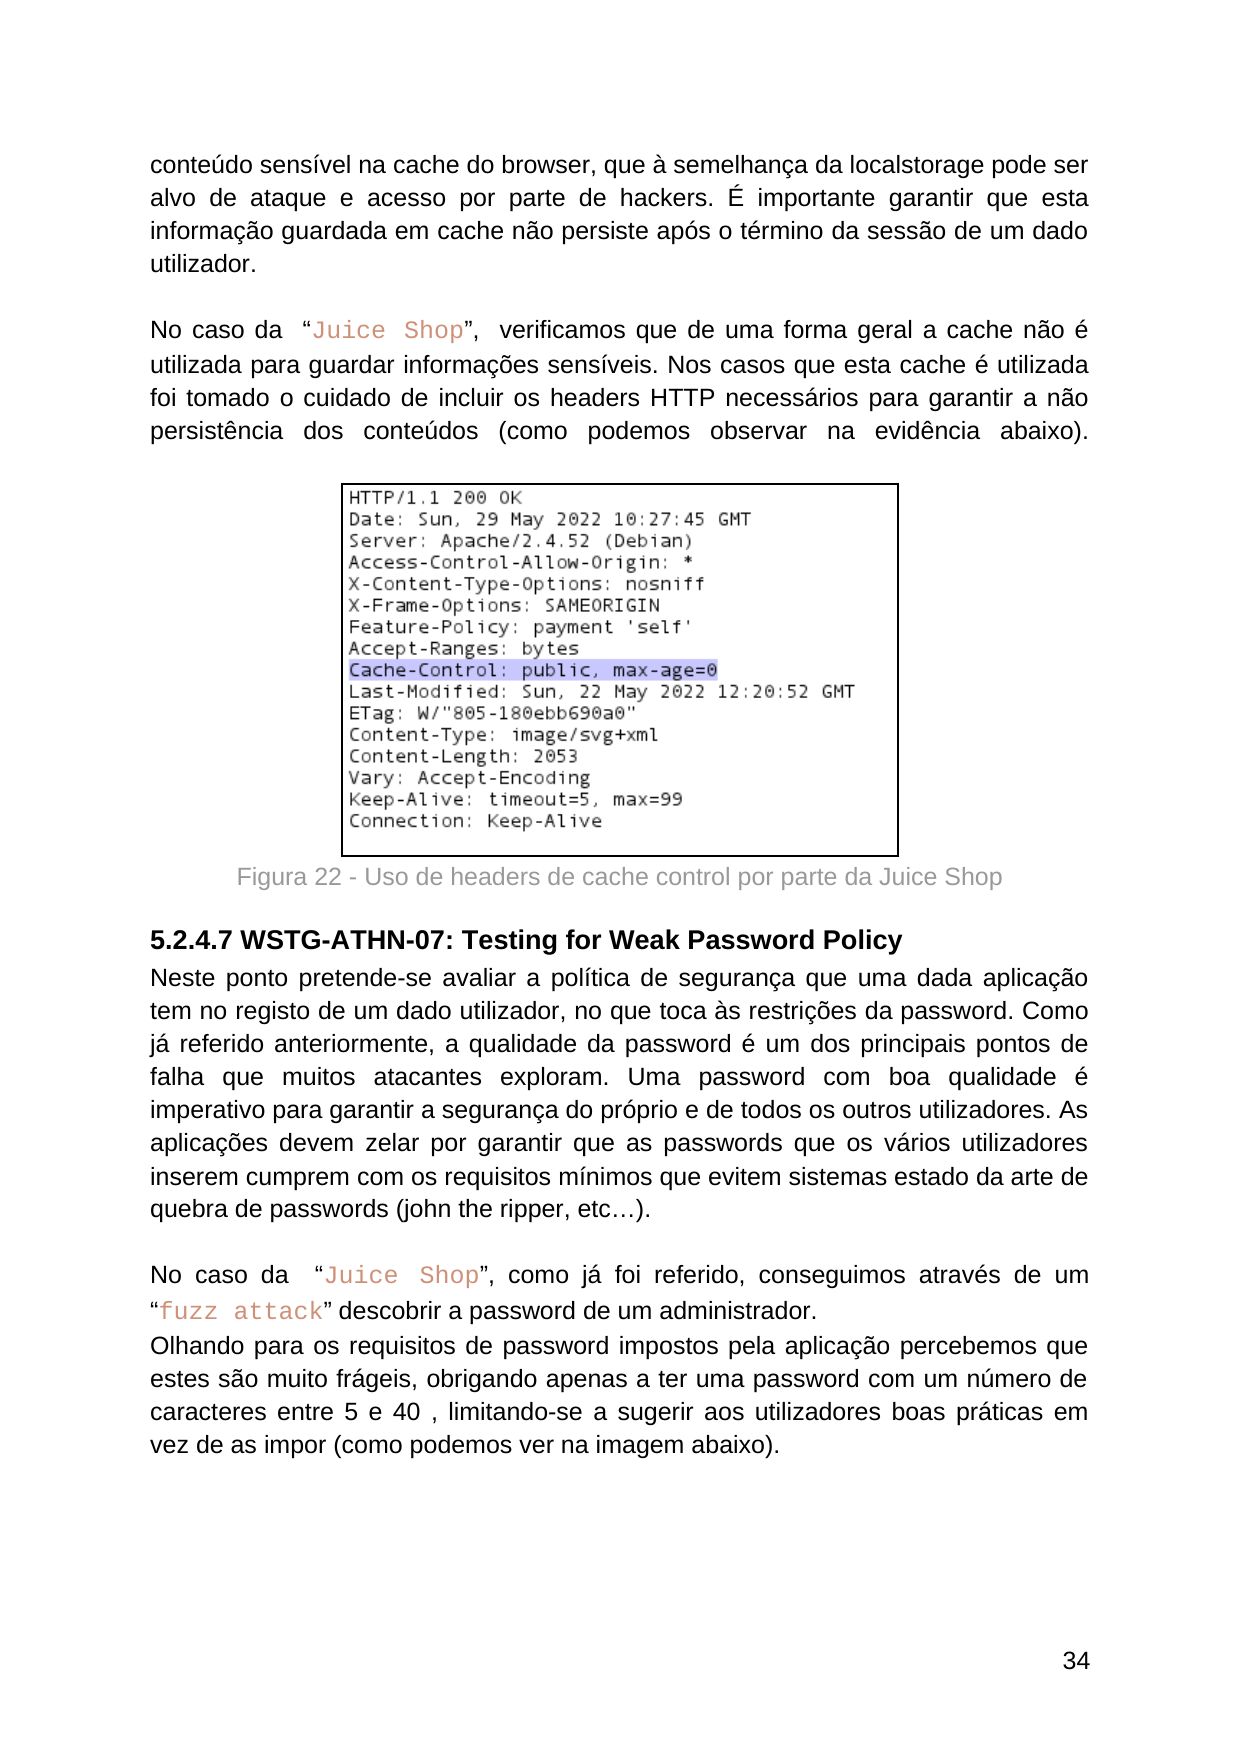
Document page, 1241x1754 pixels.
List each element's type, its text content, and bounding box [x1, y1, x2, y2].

picture [343, 485, 897, 855]
text No caso da “Juice Shop”, como já foi referido, conseguimos através de um “fuzz attack” descobrir a password de um administrador. [150, 1261, 1090, 1327]
text Figura 22 - Uso de headers de cache control por parte da Juice Shop [150, 862, 1090, 890]
text Olhando para os requisitos de password impostos pela aplicação percebemos que estes são muito frágeis, obrigando apenas a ter uma password com um número de caracteres entre 5 e 40 , limitando-se a sugerir aos utilizadores boas práticas em vez de as impor (como podemos ver na imagem abaixo). [150, 1331, 1090, 1459]
subtitle 5.2.4.7 WSTG-ATHN-07: Testing for Weak Password Policy [150, 924, 1090, 955]
text No caso da “Juice Shop”, verificamos que de uma forma geral a cache não é utilizada para guardar informações sensíveis. Nos casos que esta cache é utilizada foi tomado o cuidado de incluir os headers HTTP necessários para garantir a não persistência dos conteúdos (como podemos observar na evidência abaixo). [150, 315, 1090, 478]
text Neste ponto pretende-se avaliar a política de segurança que uma dada aplicação tem no registo de um dado utilizador, no que toca às restrições da password. Como já referido anteriormente, a qualidade da password é um dos principais pontos de falha que muitos atacantes exploram. Uma password com boa qualidade é imperativo para garantir a segurança do próprio e de todos os outros utilizadores. As aplicações devem zelar por garantir que as passwords que os vários utilizadores inserem cumprem com os requisitos mínimos que evitem sistemas estado da arte de quebra de passwords (john the ripper, etc…). [150, 963, 1090, 1223]
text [150, 150, 1090, 278]
